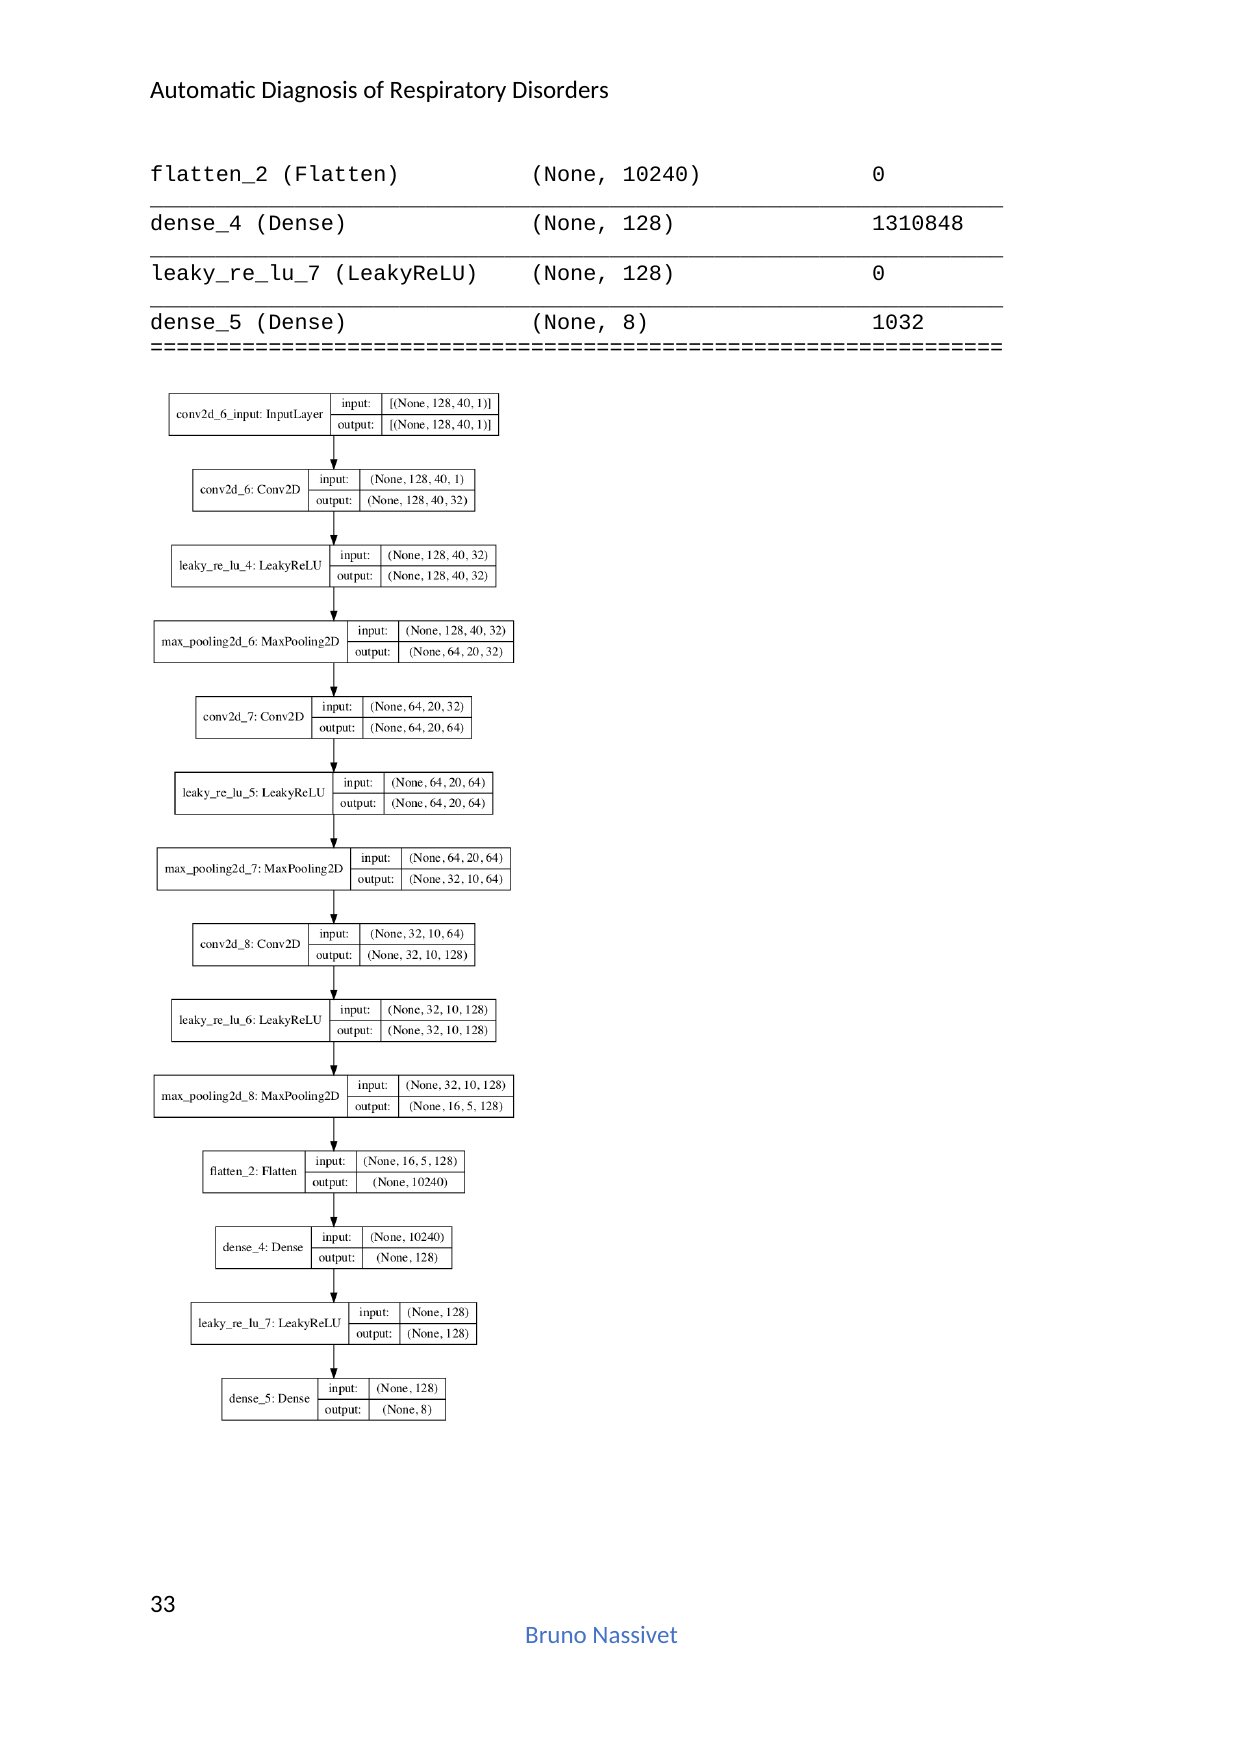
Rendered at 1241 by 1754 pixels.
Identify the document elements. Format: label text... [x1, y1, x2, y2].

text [150, 188, 1090, 212]
text _________________________________________________________________ [150, 287, 1090, 312]
text dense_4 (Dense) (None, 128) 1310848 [150, 212, 1090, 237]
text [150, 237, 1090, 262]
text ================================================================= [150, 336, 1090, 361]
text flatten_2 (Flatten) (None, 10240) 0 [150, 163, 1090, 188]
text leaky_re_lu_7 (LeakyReLU) (None, 128) 0 [150, 262, 1090, 287]
picture [150, 390, 517, 1424]
text dense_5 (Dense) (None, 8) 1032 [150, 312, 1090, 336]
